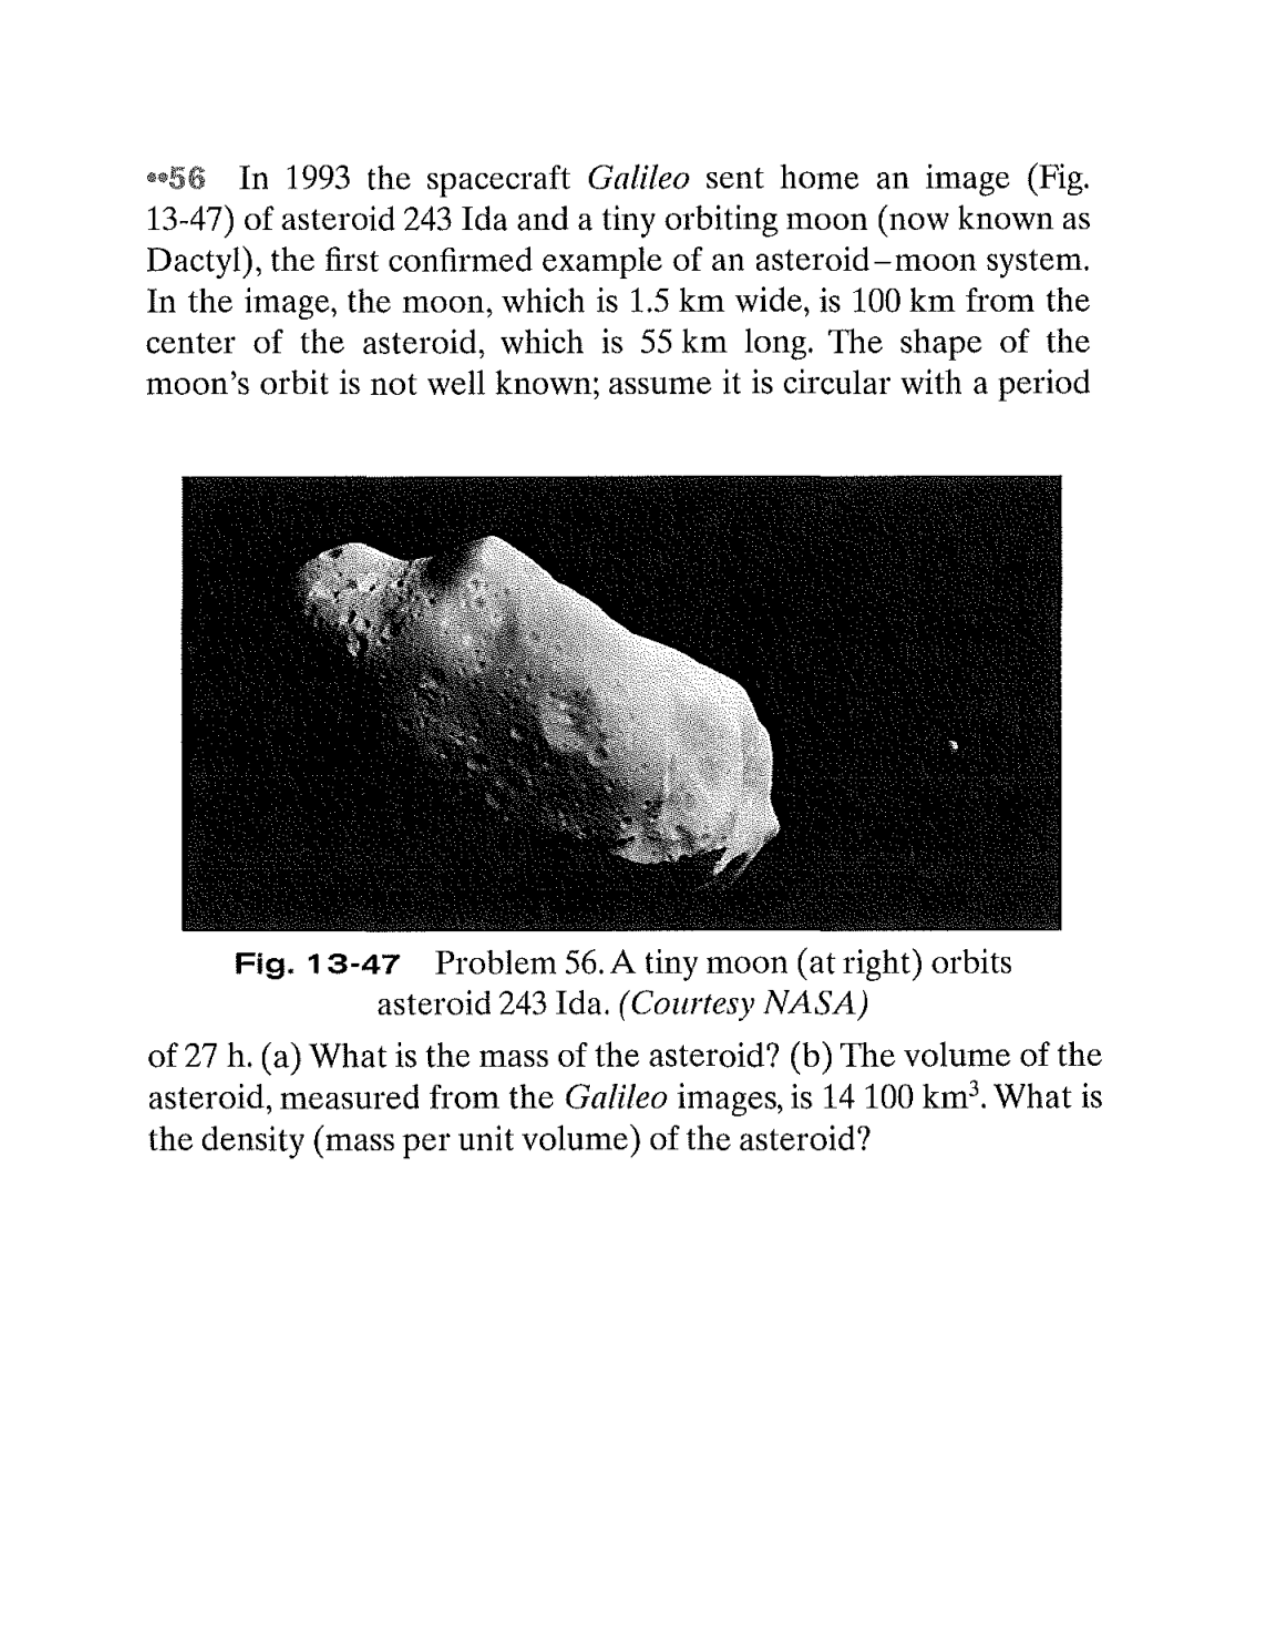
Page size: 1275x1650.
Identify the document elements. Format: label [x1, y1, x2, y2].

picture [135, 150, 1110, 1030]
picture [135, 1032, 1110, 1165]
